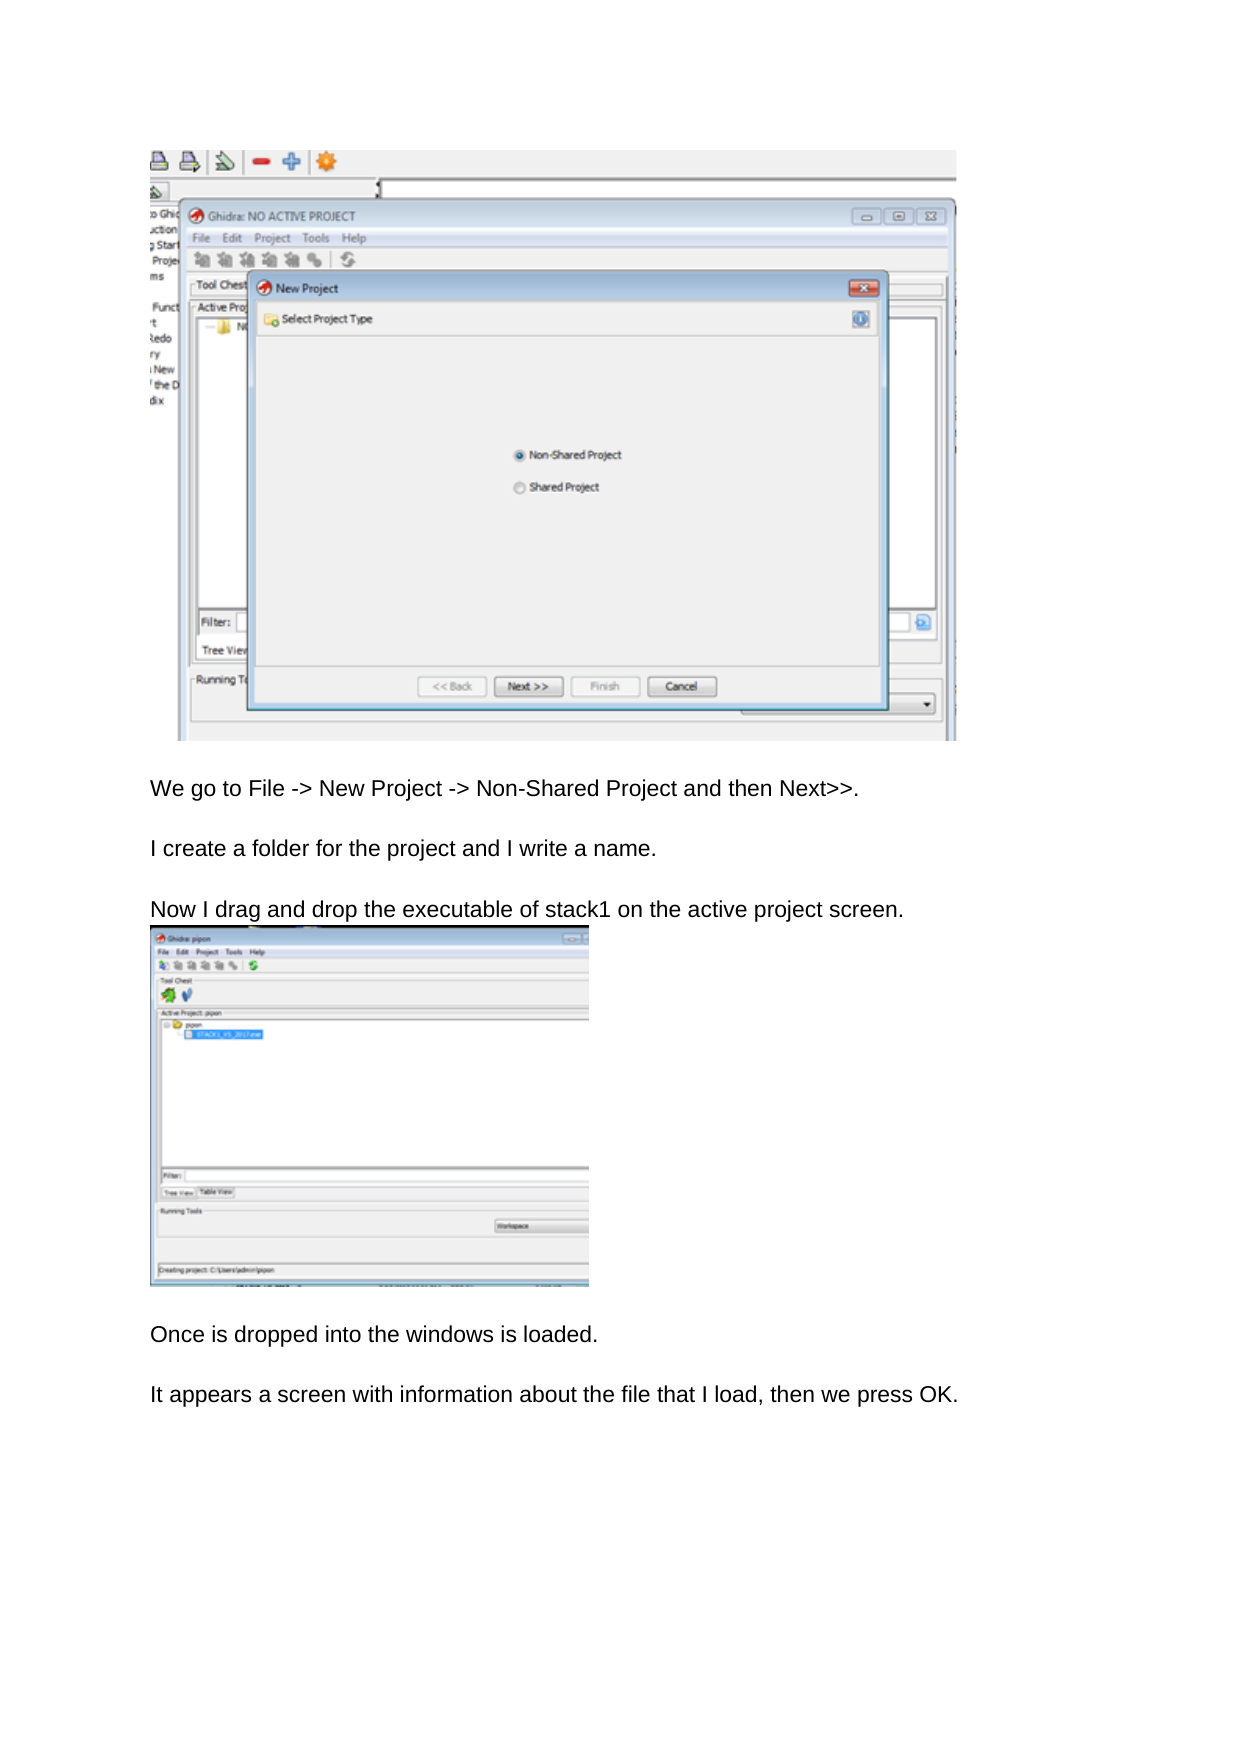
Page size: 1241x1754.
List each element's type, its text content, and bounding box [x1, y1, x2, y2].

picture [150, 925, 589, 1287]
picture [150, 150, 957, 741]
text I create a folder for the project and I write a name. [150, 835, 1090, 861]
text Now I drag and drop the executable of stack1 on the active project screen. [150, 896, 1090, 922]
text It appears a screen with information about the file that I load, then we press OK. [150, 1381, 1090, 1407]
text We go to File -> New Project -> Non-Shared Project and then Next>>. [150, 775, 1090, 801]
text Once is dropped into the windows is loaded. [150, 1321, 1090, 1347]
